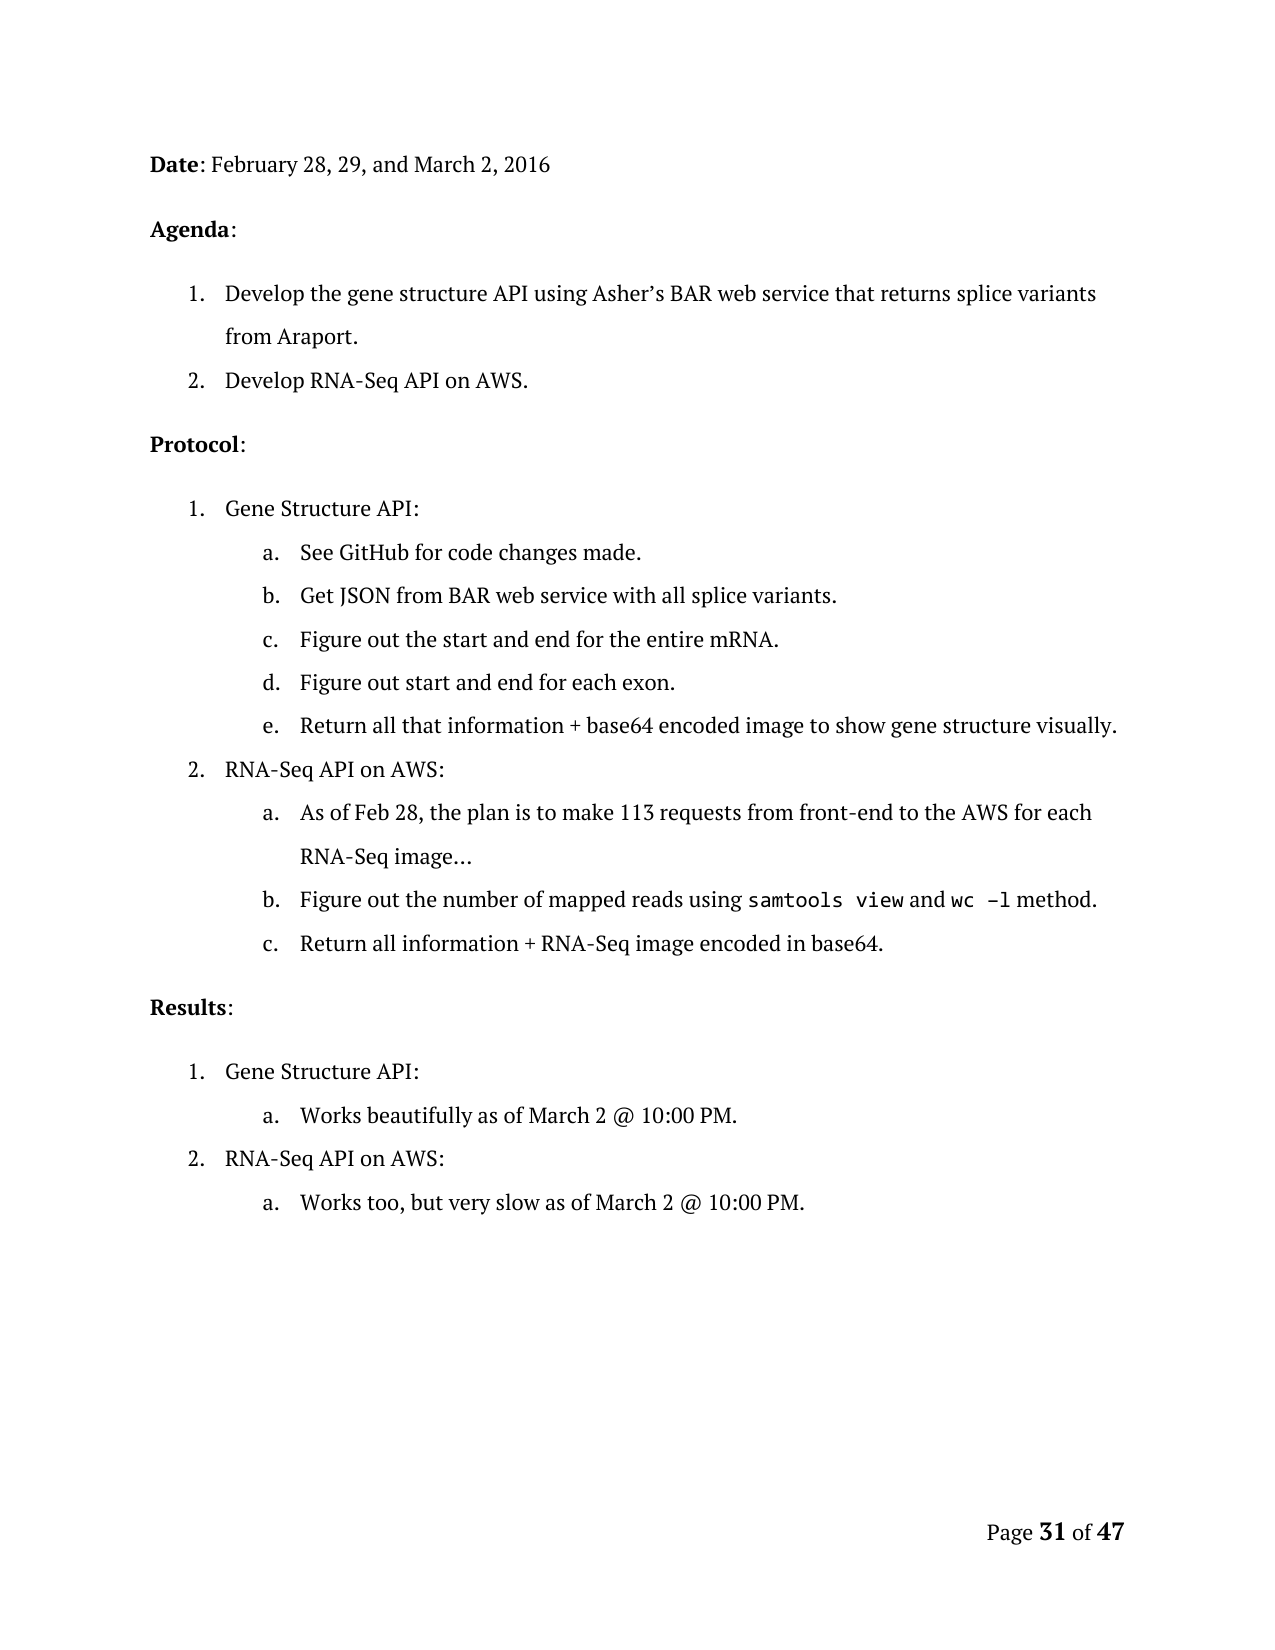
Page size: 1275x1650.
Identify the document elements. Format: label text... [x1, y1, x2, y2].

list Gene Structure API: [187, 494, 1125, 523]
list As of Feb 28, the plan is to make 113 requests from front-end to the AWS for each RNA-Seq image… [262, 798, 1125, 870]
list Figure out the start and end for the entire mRNA. [262, 624, 1125, 653]
list See GitHub for code changes made. [262, 537, 1125, 566]
list RNA-Seq API on AWS: [187, 754, 1125, 783]
list RNA-Seq API on AWS: [187, 1144, 1125, 1173]
text Results: [150, 993, 1125, 1022]
list Figure out start and end for each exon. [262, 668, 1125, 697]
list Return all information + RNA-Seq image encoded in base64. [262, 928, 1125, 957]
text Agenda: [150, 214, 1125, 243]
text Protocol: [150, 430, 1125, 459]
list Gene Structure API: [187, 1057, 1125, 1086]
list Works beautifully as of March 2 @ 10:00 PM. [262, 1100, 1125, 1129]
text Date: February 28, 29, and March 2, 2016 [150, 150, 1125, 179]
list Works too, but very slow as of March 2 @ 10:00 PM. [262, 1187, 1125, 1216]
list Develop the gene structure API using Asher’s BAR web service that returns splice variants from Araport. [187, 278, 1125, 351]
list Develop RNA-Seq API on AWS. [187, 365, 1125, 394]
list Get JSON from BAR web service with all splice variants. [262, 581, 1125, 610]
list Figure out the number of mapped reads using samtools view and wc –l method. [262, 885, 1125, 914]
list Return all that information + base64 encoded image to show gene structure visually. [262, 711, 1125, 740]
